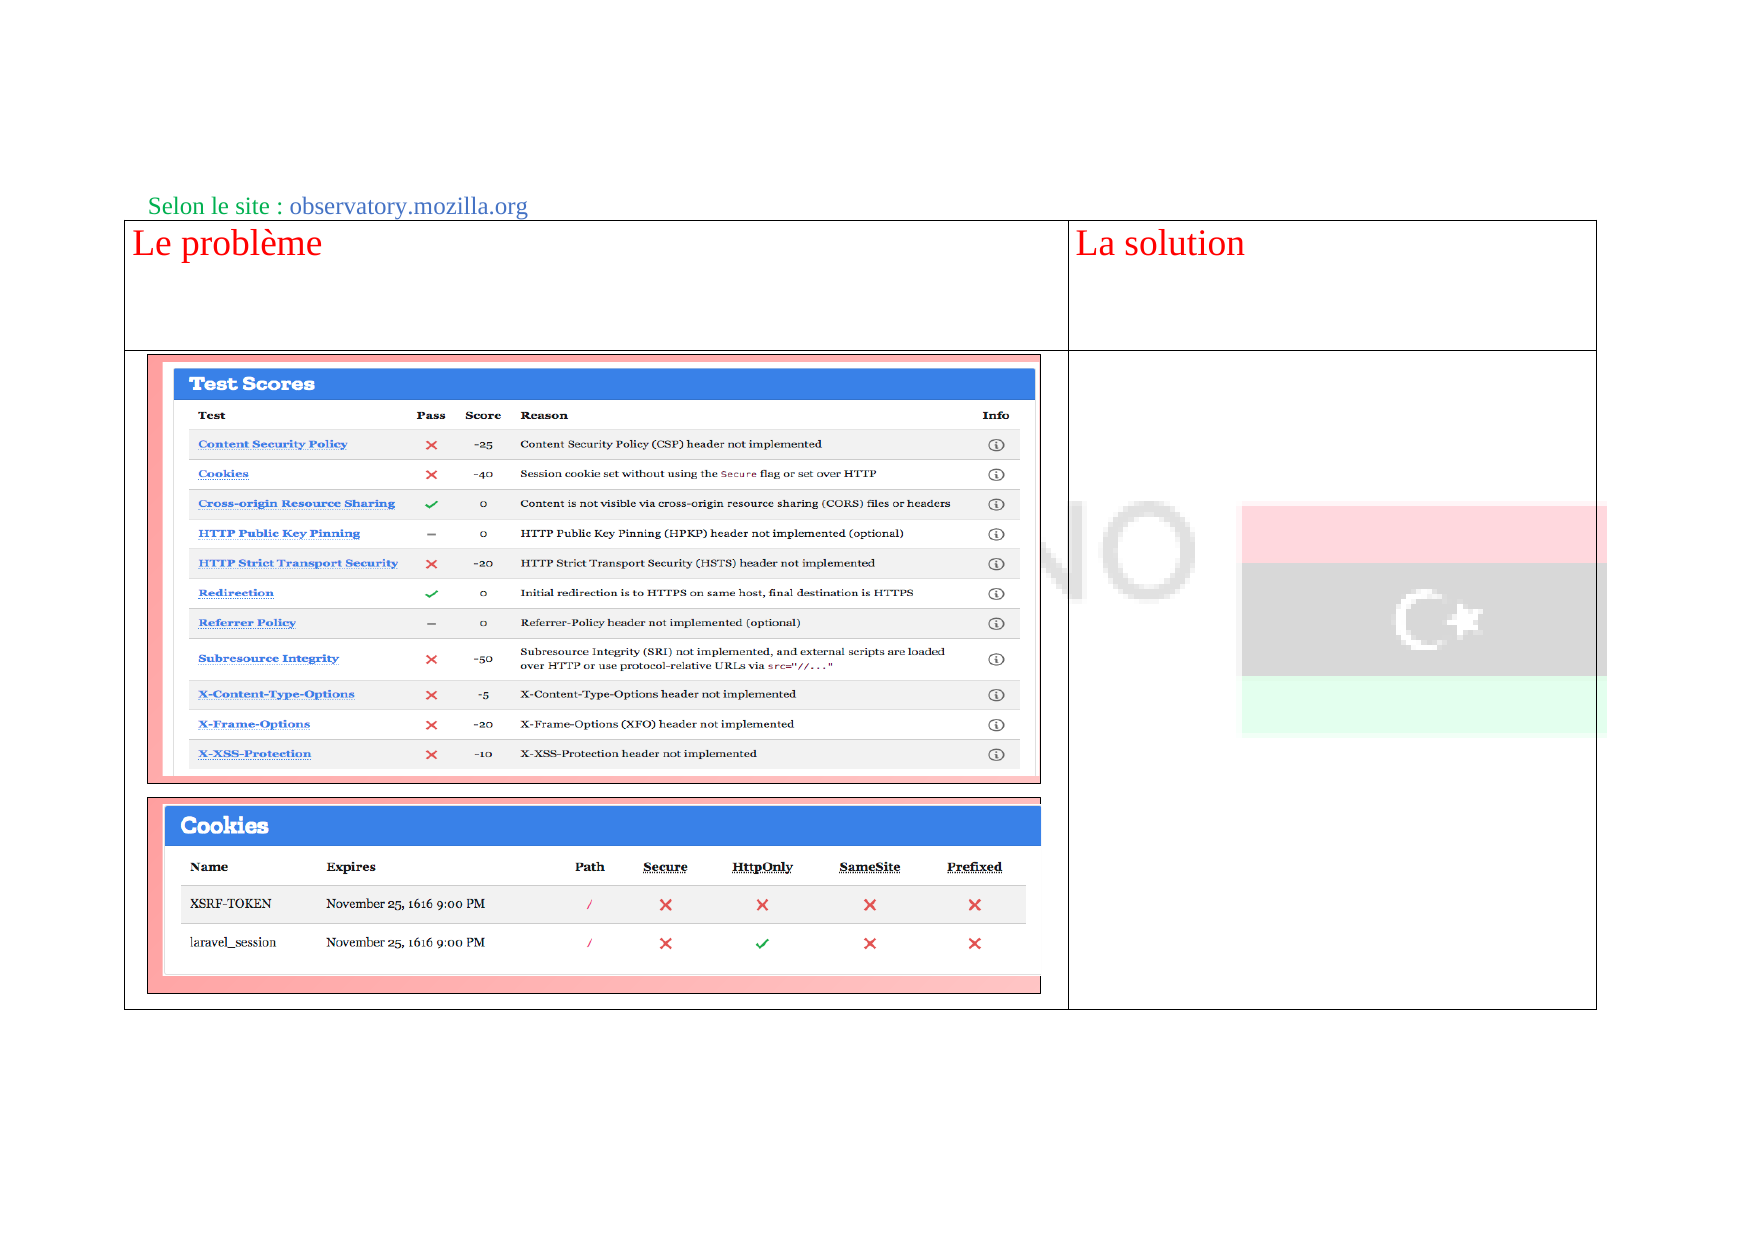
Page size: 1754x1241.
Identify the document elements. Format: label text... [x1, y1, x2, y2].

text Selon le site : observatory.mozilla.org [148, 191, 1606, 219]
table_cell [125, 351, 1068, 1009]
table_header Le problème [125, 221, 1068, 350]
table_header La solution [1069, 221, 1596, 350]
picture [162, 362, 1040, 776]
table_cell [1069, 351, 1596, 1009]
picture [162, 804, 1042, 976]
